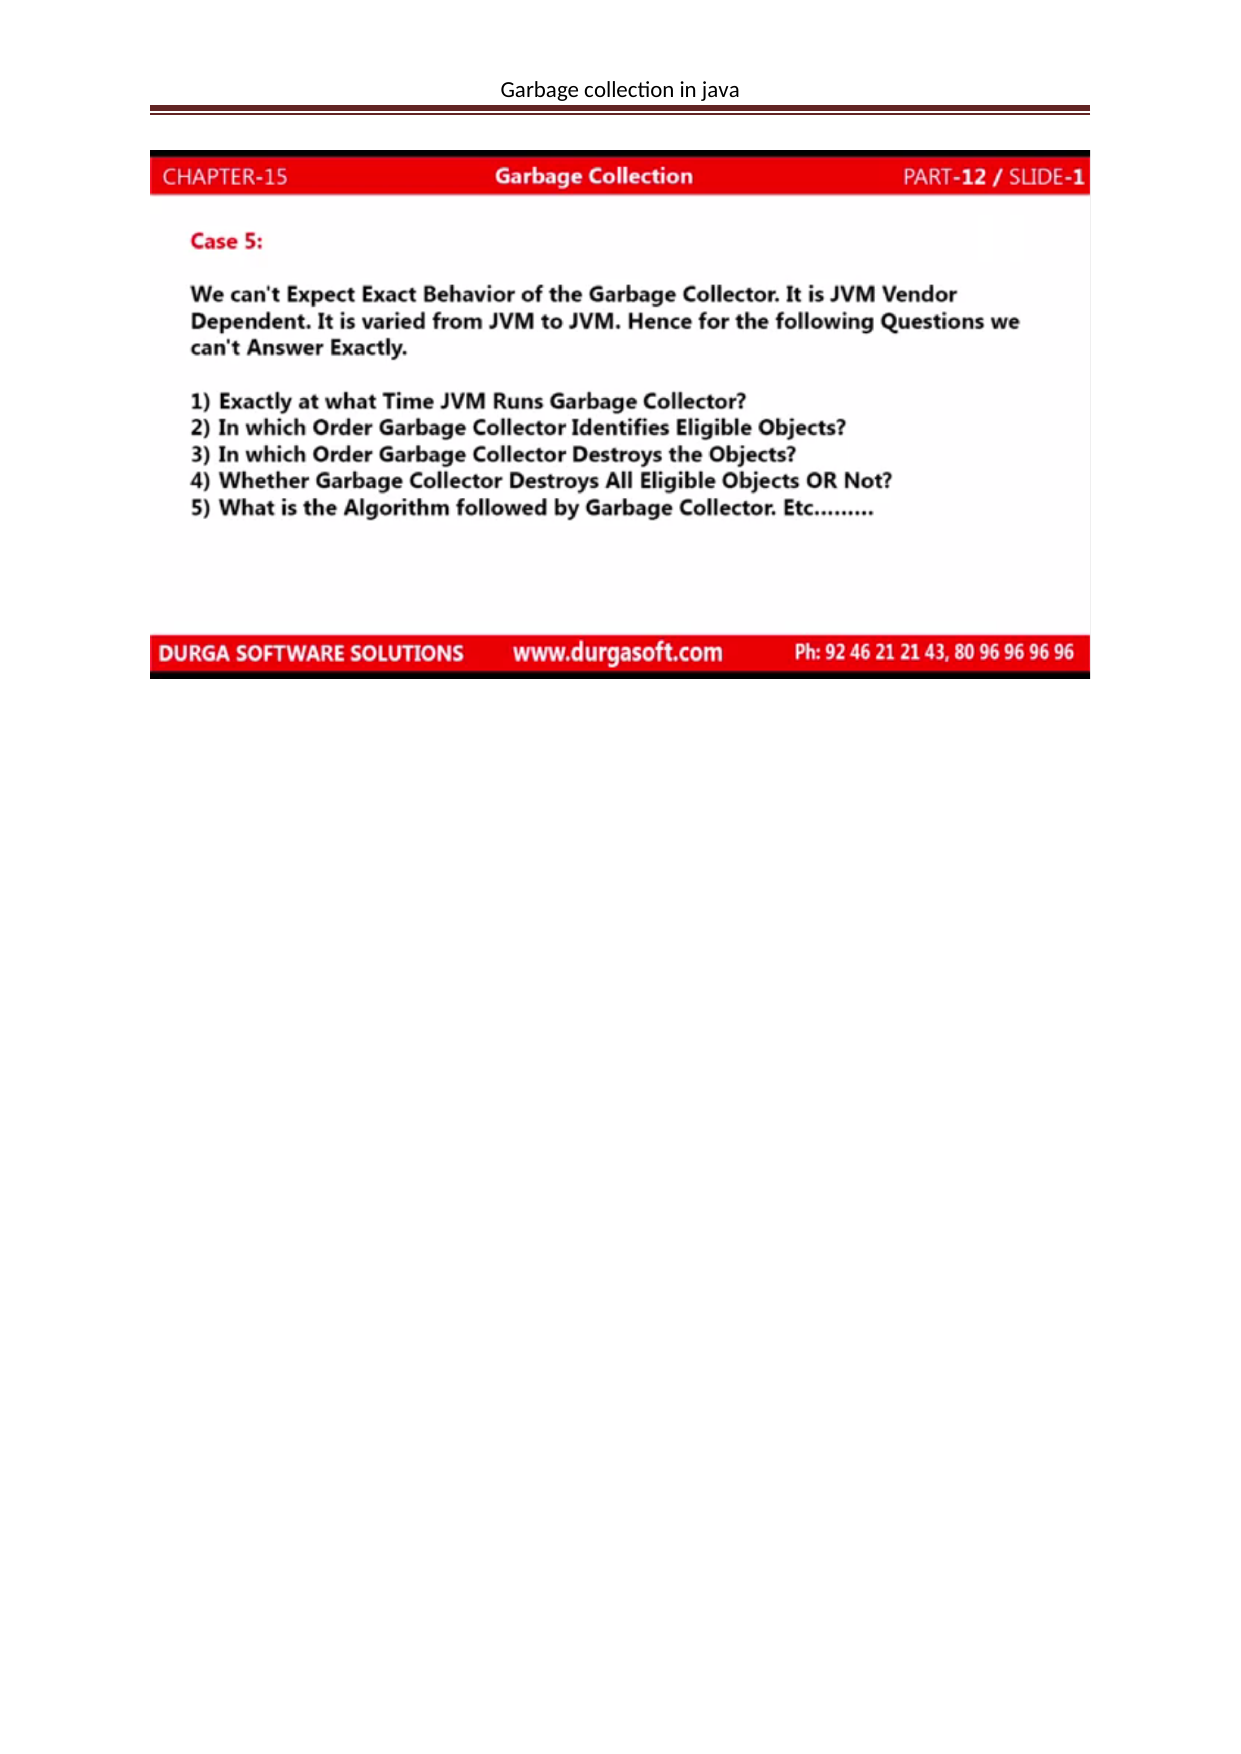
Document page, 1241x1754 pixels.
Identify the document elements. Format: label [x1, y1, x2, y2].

picture [150, 150, 1091, 679]
